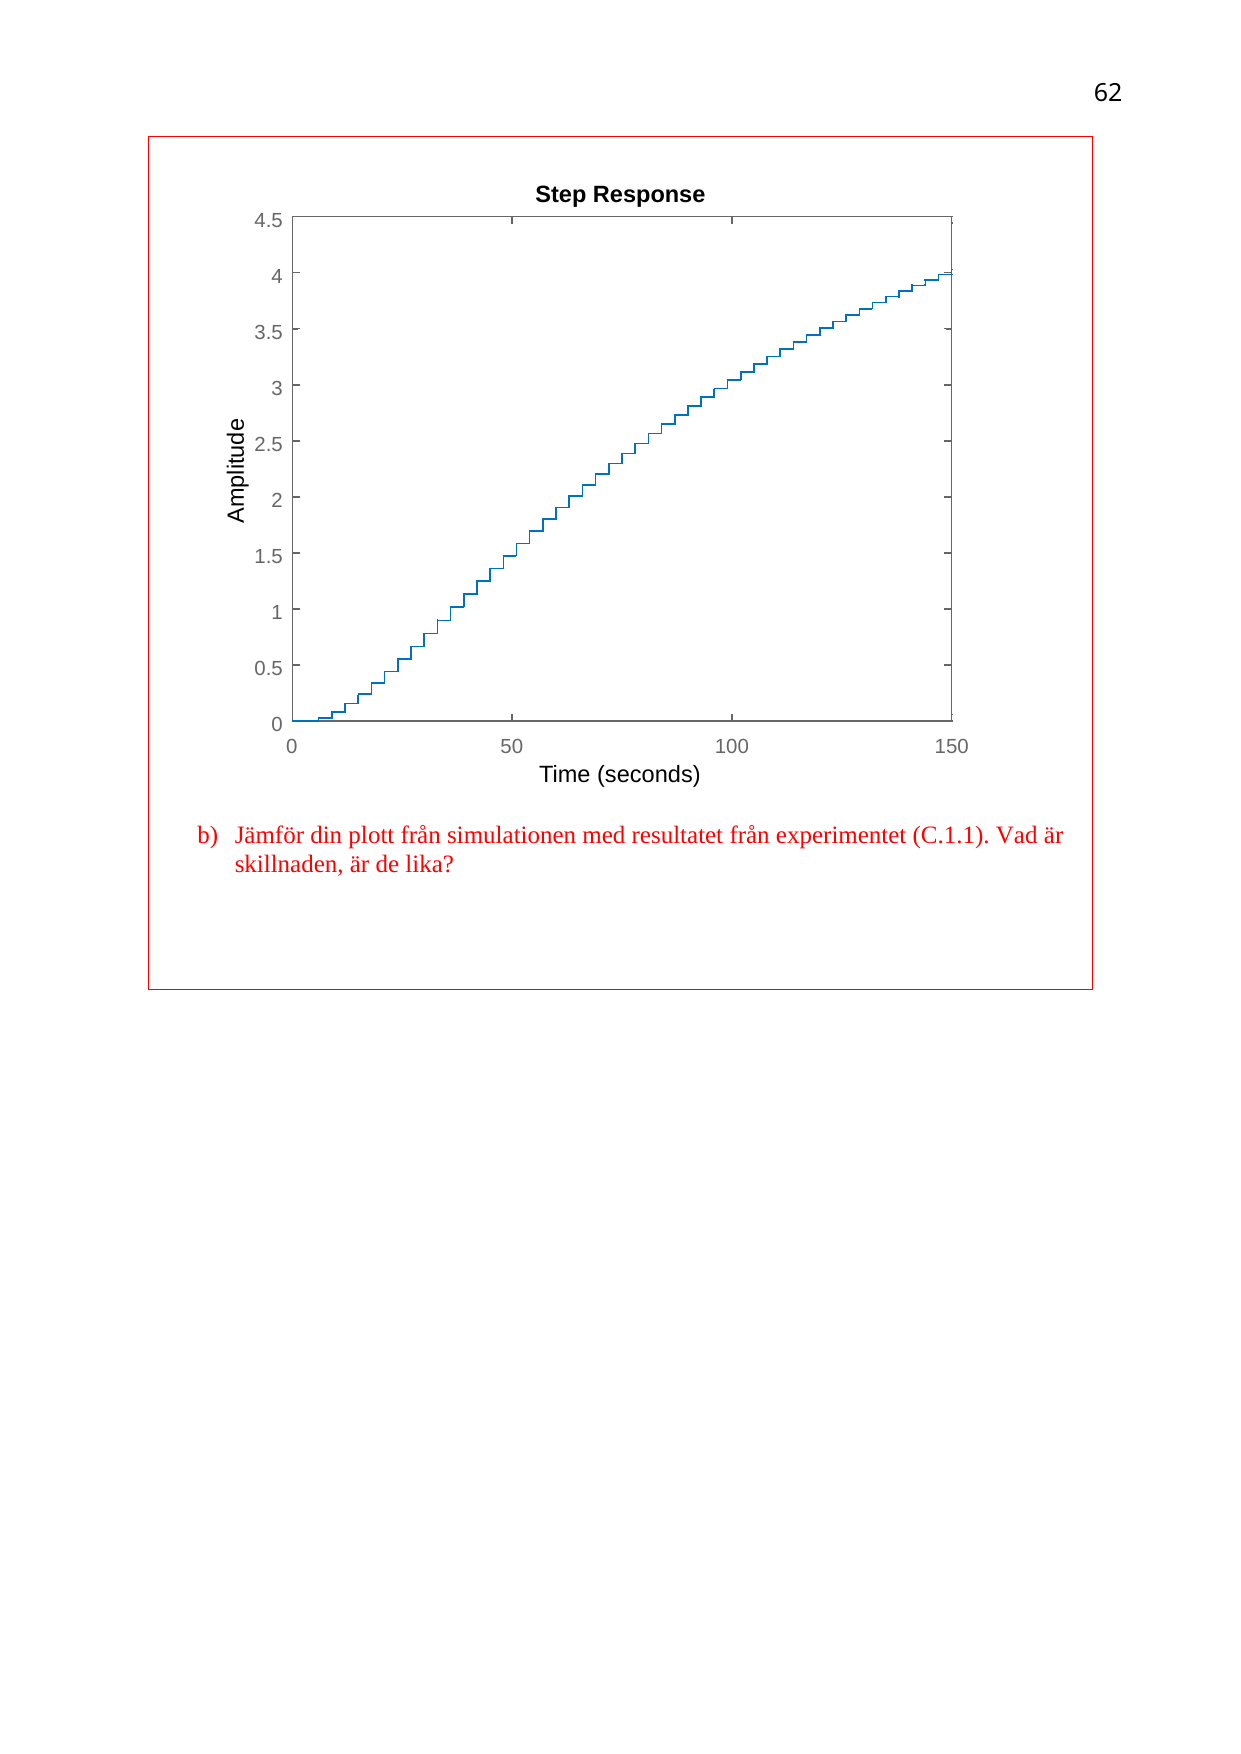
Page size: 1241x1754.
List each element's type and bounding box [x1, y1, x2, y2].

table_cell [149, 137, 1092, 989]
